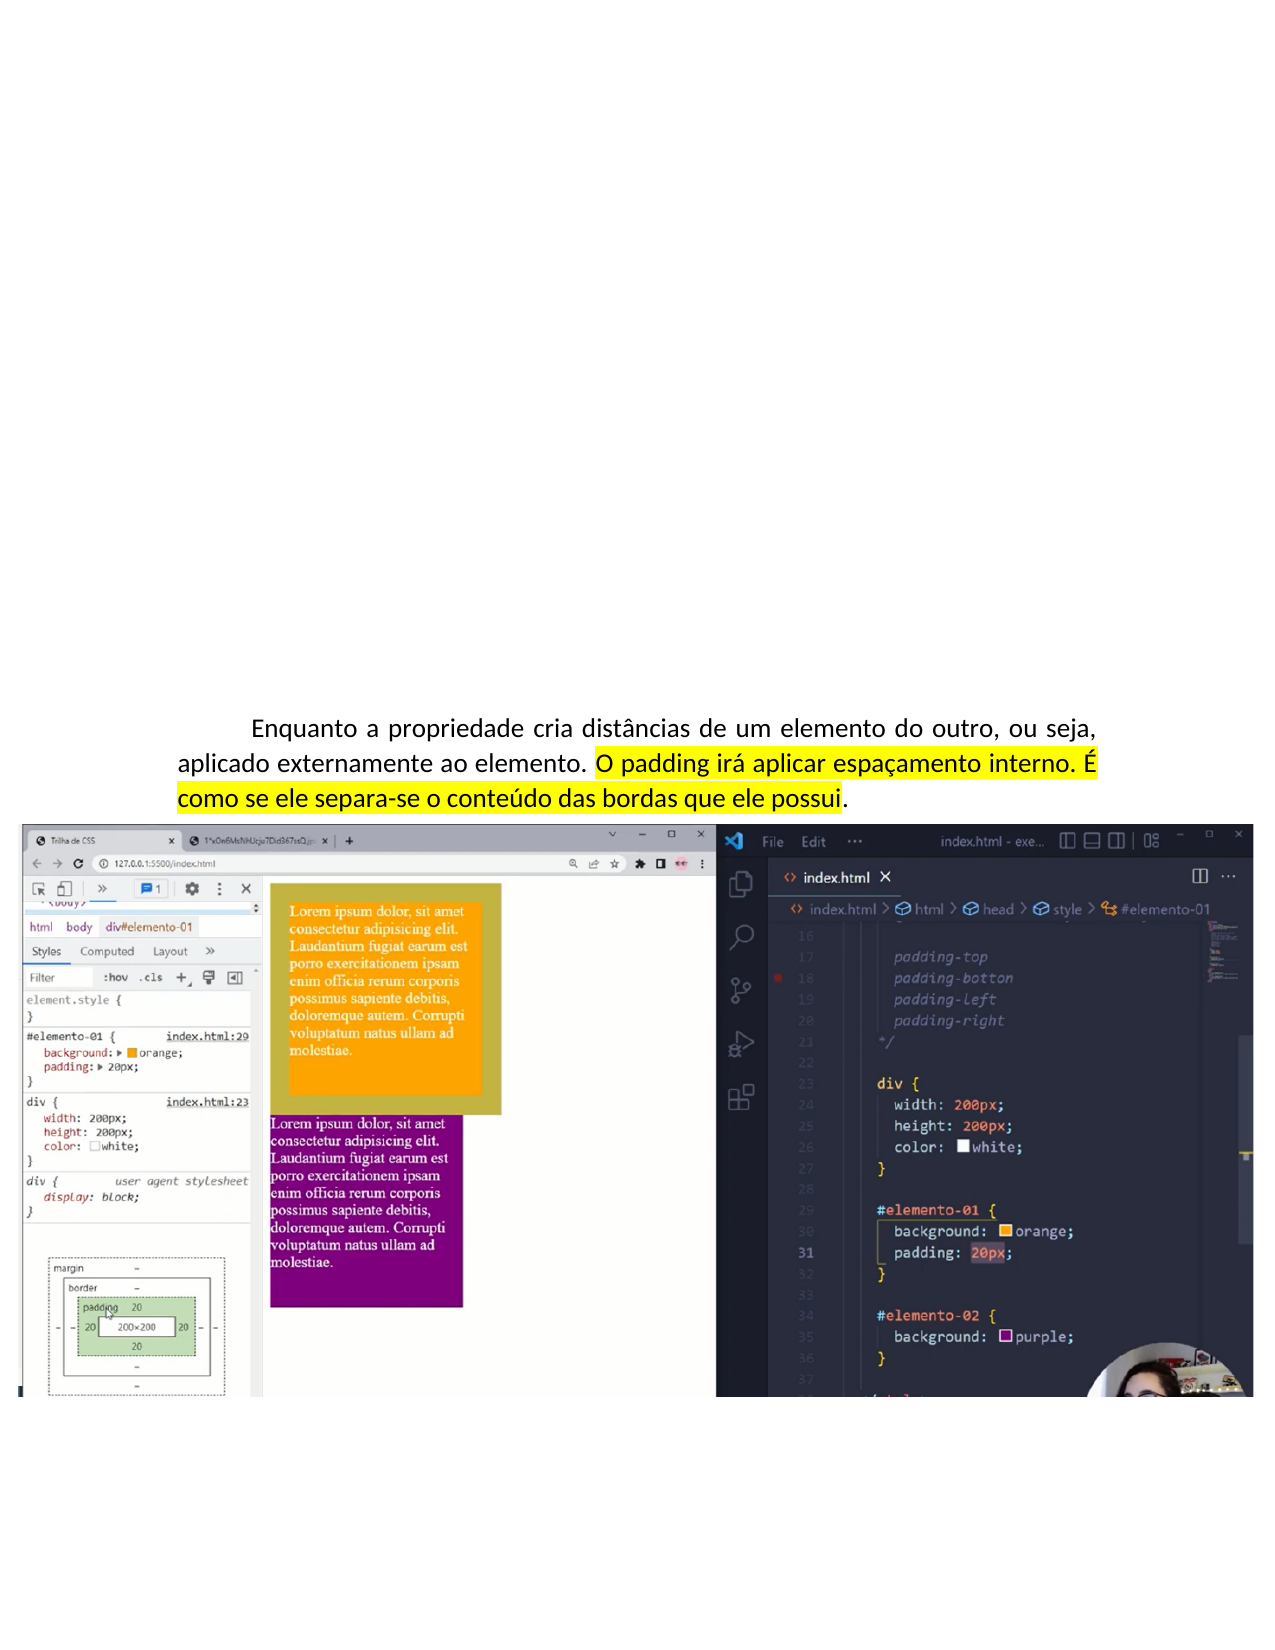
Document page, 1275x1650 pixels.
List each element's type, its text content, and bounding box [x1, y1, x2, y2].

text Enquanto a propriedade cria distâncias de um elemento do outro, ou seja, aplicado externamente ao elemento. O padding irá aplicar espaçamento interno. É como se ele separa-se o conteúdo das bordas que ele possui. [177, 711, 1098, 814]
picture [18, 824, 1254, 1397]
